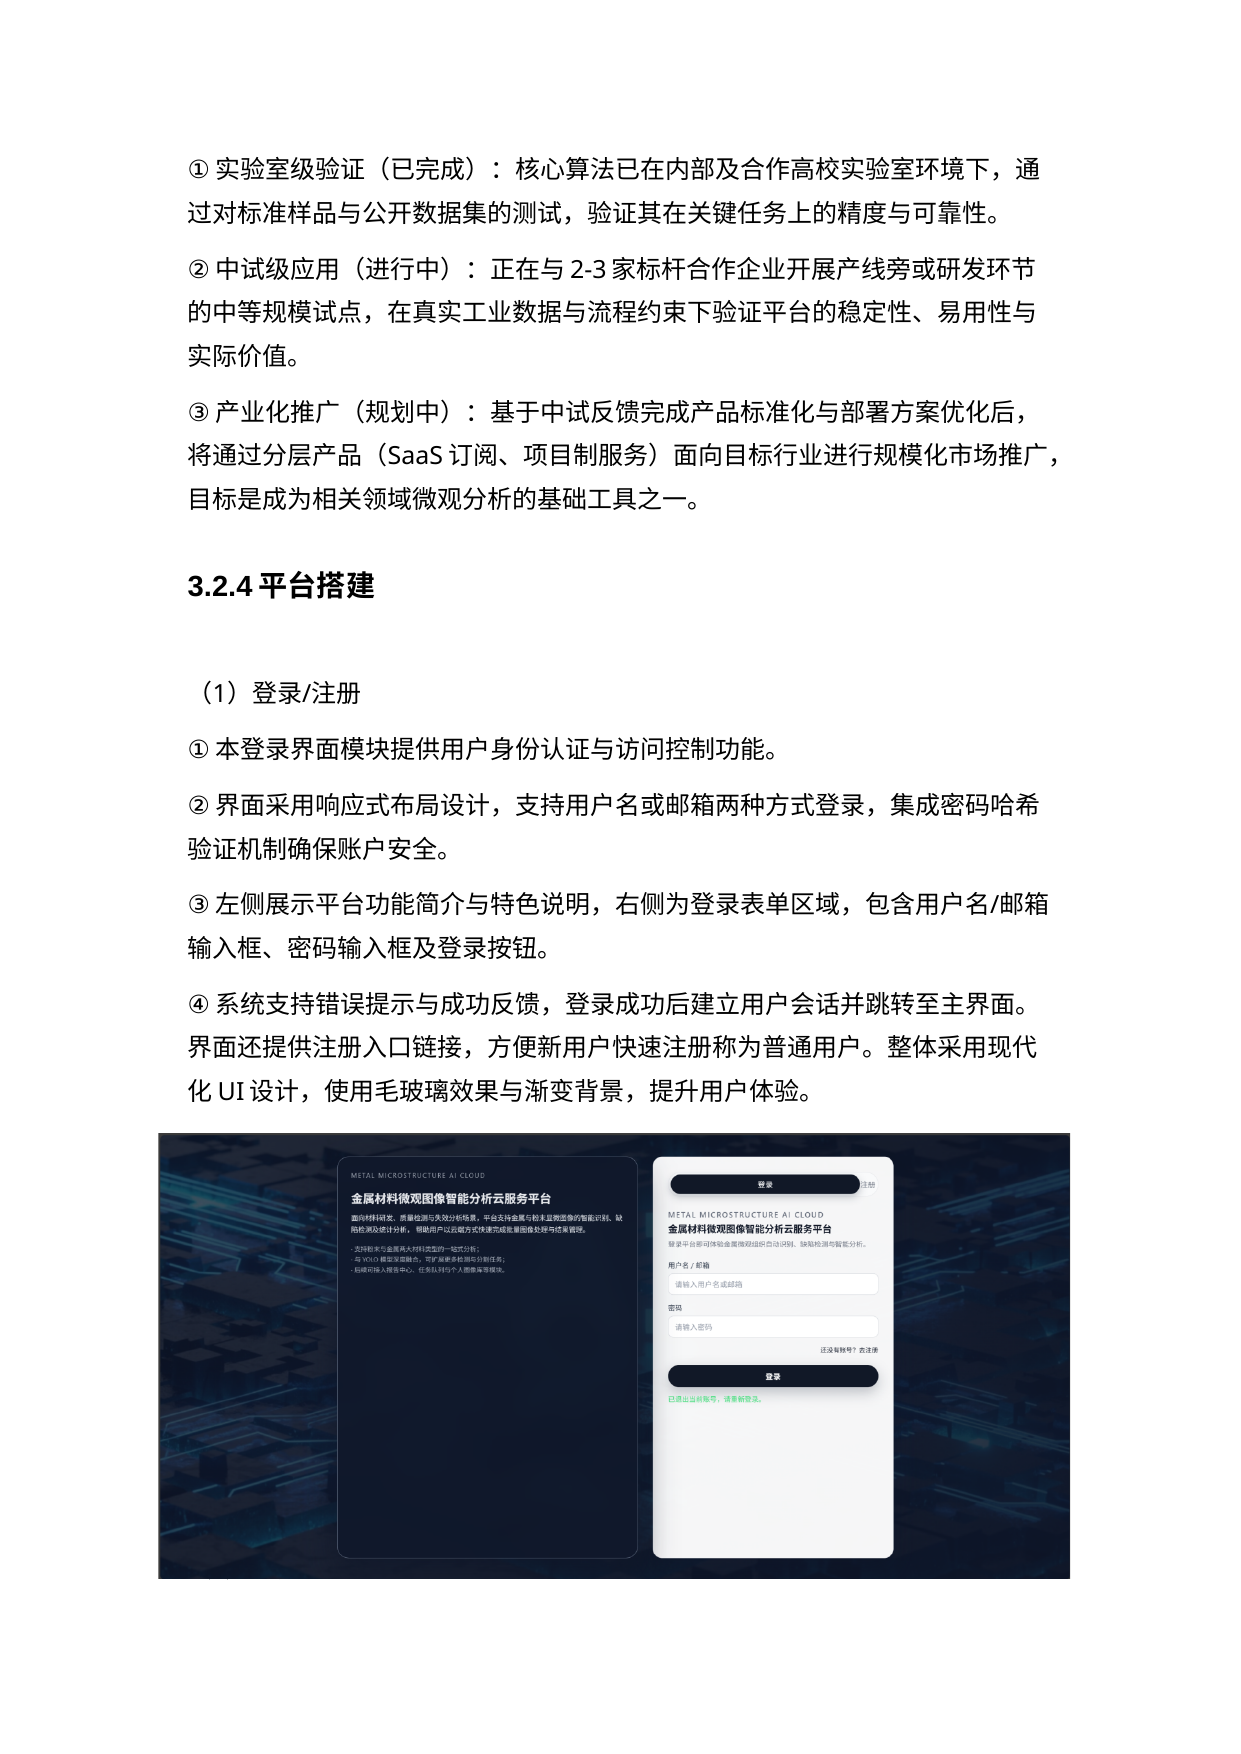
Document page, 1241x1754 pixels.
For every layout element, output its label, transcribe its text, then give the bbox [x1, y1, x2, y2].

text ①实验室级验证（已完成）：核心算法已在内部及合作高校实验室环境下，通过对标准样品与公开数据集的测试，验证其在关键任务上的精度与可靠性。 [187, 150, 1053, 230]
text （1）登录/注册 [187, 674, 1053, 710]
text ①本登录界面模块提供用户身份认证与访问控制功能。 [187, 730, 1053, 766]
subtitle 3.2.4平台搭建 [187, 552, 1053, 608]
text ②中试级应用（进行中）：正在与2-3家标杆合作企业开展产线旁或研发环节的中等规模试点，在真实工业数据与流程约束下验证平台的稳定性、易用性与实际价值。 [187, 249, 1053, 372]
text ③产业化推广（规划中）：基于中试反馈完成产品标准化与部署方案优化后，将通过分层产品（SaaS订阅、项目制服务）面向目标行业进行规模化市场推广，目标是成为相关领域微观分析的基础工具之一。 [187, 392, 1053, 515]
text ④系统支持错误提示与成功反馈，登录成功后建立用户会话并跳转至主界面。界面还提供注册入口链接，方便新用户快速注册称为普通用户。整体采用现代化UI设计，使用毛玻璃效果与渐变背景，提升用户体验。 [187, 984, 1053, 1107]
text ②界面采用响应式布局设计，支持用户名或邮箱两种方式登录，集成密码哈希验证机制确保账户安全。 [187, 786, 1053, 865]
text ③左侧展示平台功能简介与特色说明，右侧为登录表单区域，包含用户名/邮箱输入框、密码输入框及登录按钮。 [187, 885, 1053, 965]
picture [158, 1133, 1071, 1579]
